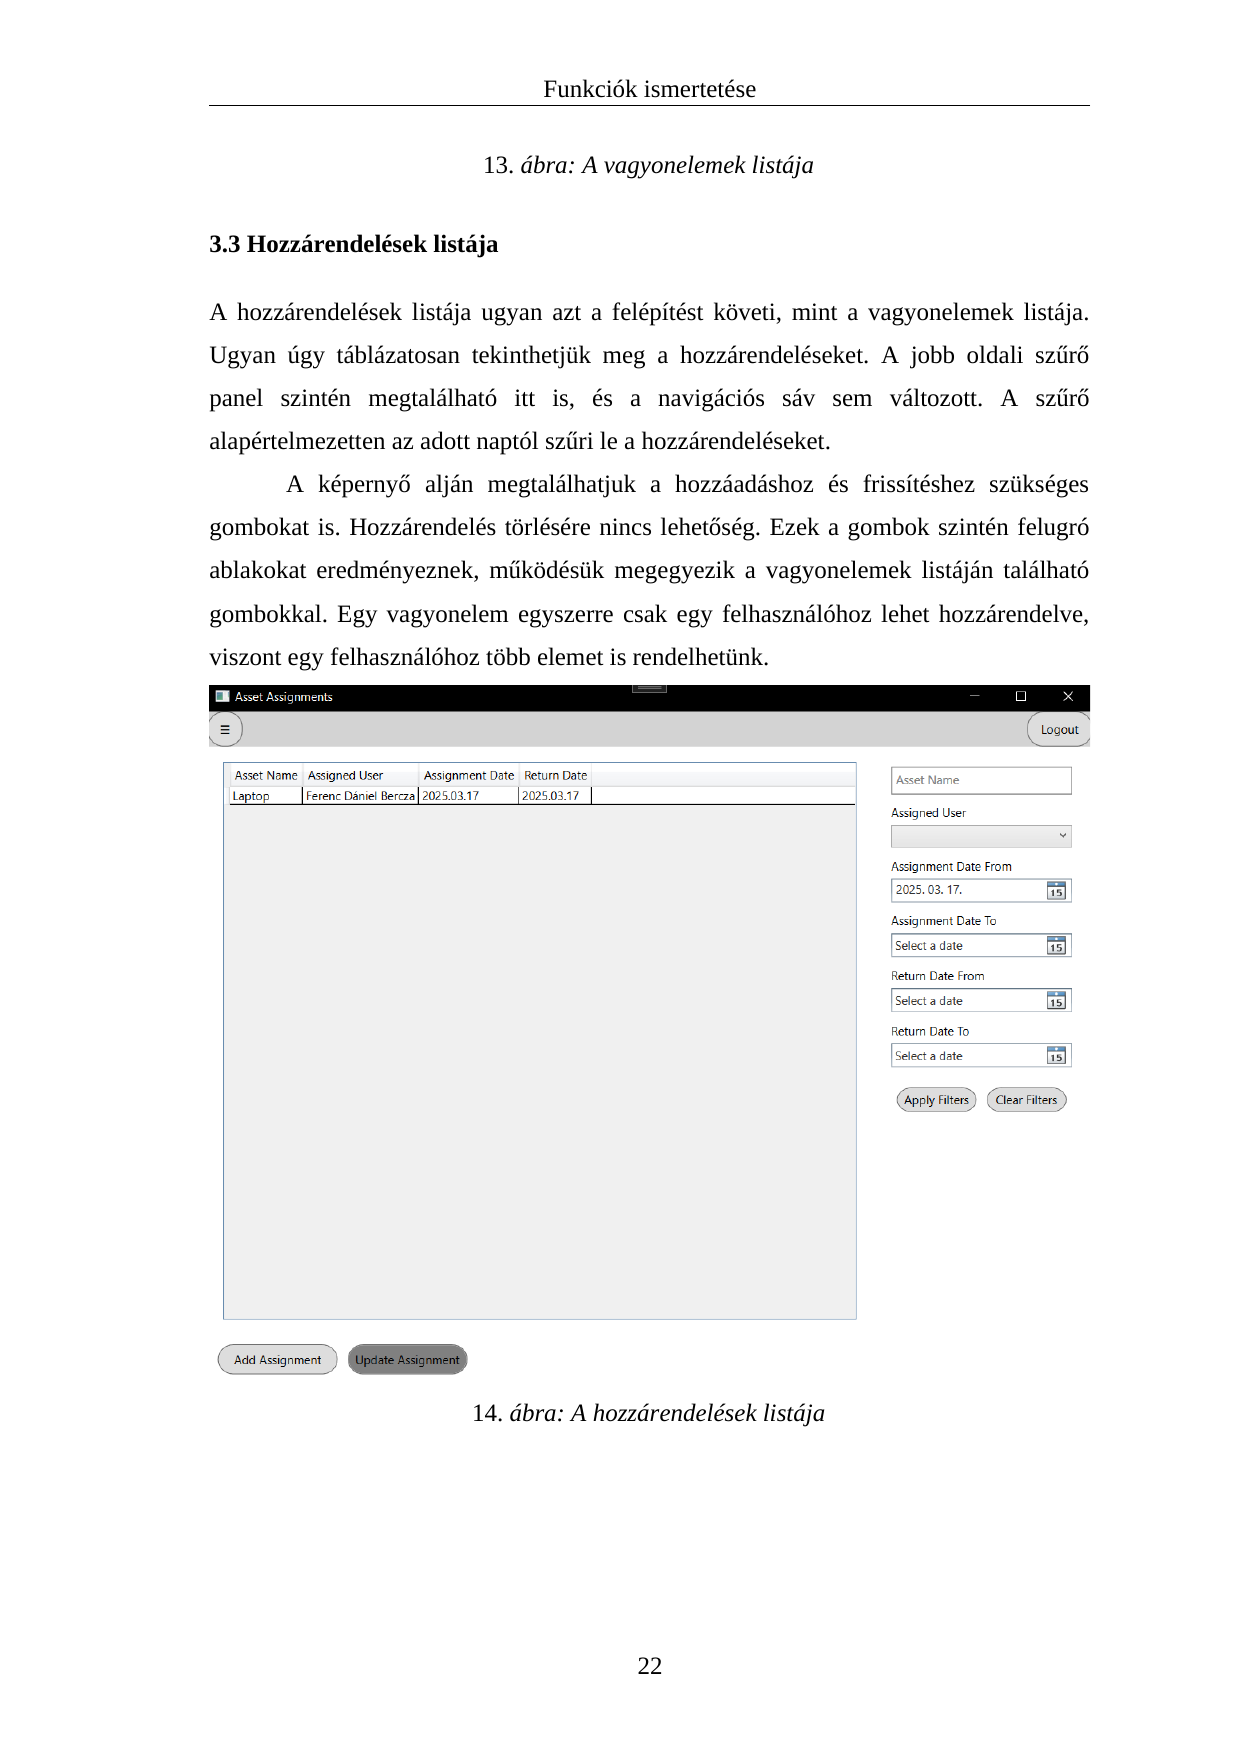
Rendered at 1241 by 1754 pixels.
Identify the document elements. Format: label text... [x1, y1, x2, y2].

text A hozzárendelések listája ugyan azt a felépítést követi, mint a vagyonelemek listája. Ugyan úgy táblázatosan tekinthetjük meg a hozzárendeléseket. A jobb oldali szűrő panel szintén megtalálható itt is, és a navigációs sáv sem változott. A szűrő alapértelmezetten az adott naptól szűri le a hozzárendeléseket. [209, 297, 1090, 455]
text 14. ábra: A hozzárendelések listája [209, 1398, 1090, 1426]
picture [209, 685, 1091, 1384]
subtitle 3.3 Hozzárendelések listája [209, 229, 1090, 257]
text 13. ábra: A vagyonelemek listája [209, 150, 1090, 179]
text A képernyő alján megtalálhatjuk a hozzáadáshoz és frissítéshez szükséges gombokat is. Hozzárendelés törlésére nincs lehetőség. Ezek a gombok szintén felugró ablakokat eredményeznek, működésük megegyezik a vagyonelemek listáján található gombokkal. Egy vagyonelem egyszerre csak egy felhasználóhoz lehet hozzárendelve, viszont egy felhasználóhoz több elemet is rendelhetünk. [209, 469, 1090, 671]
